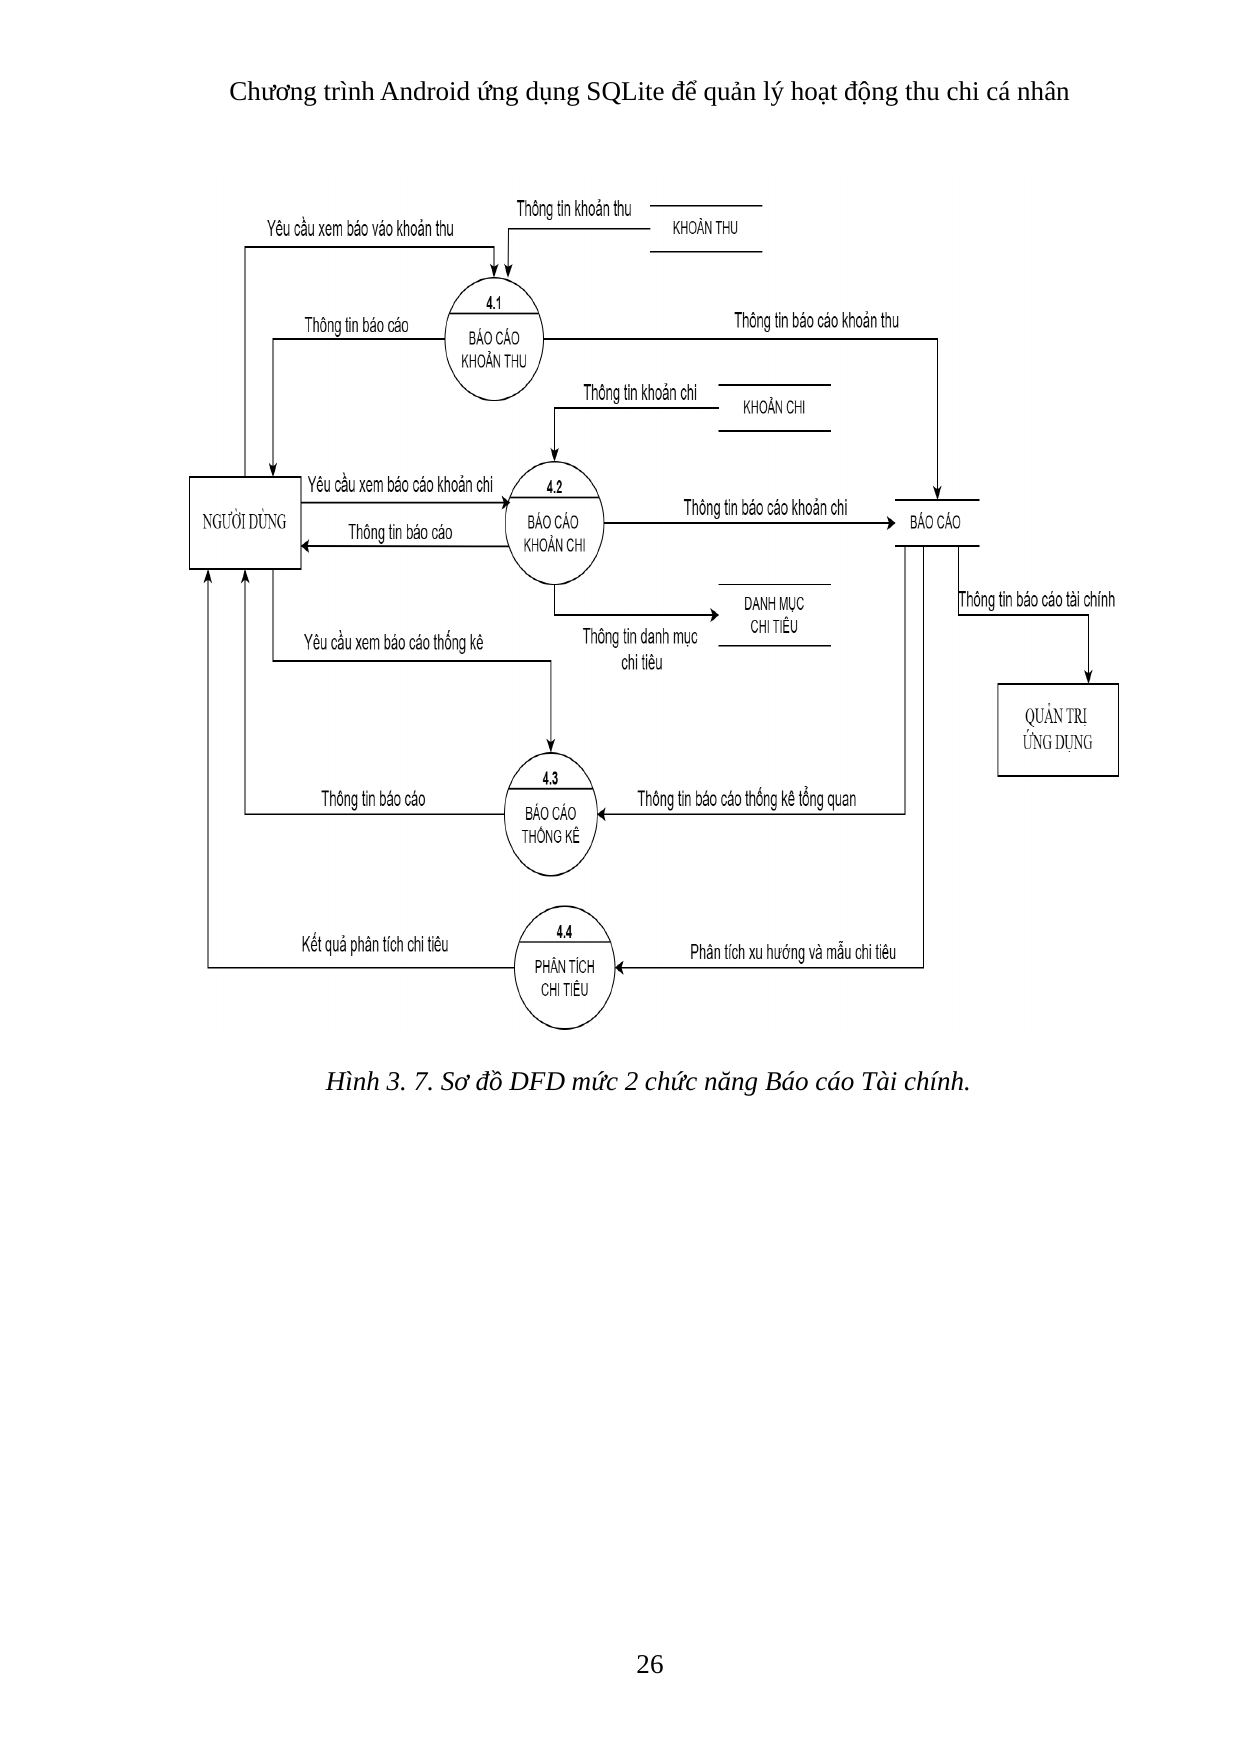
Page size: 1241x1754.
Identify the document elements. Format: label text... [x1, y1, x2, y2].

picture [184, 177, 1129, 1037]
text Hình 3. 7. Sơ đồ DFD mức 2 chức năng Báo cáo Tài chính. [177, 1064, 1122, 1096]
